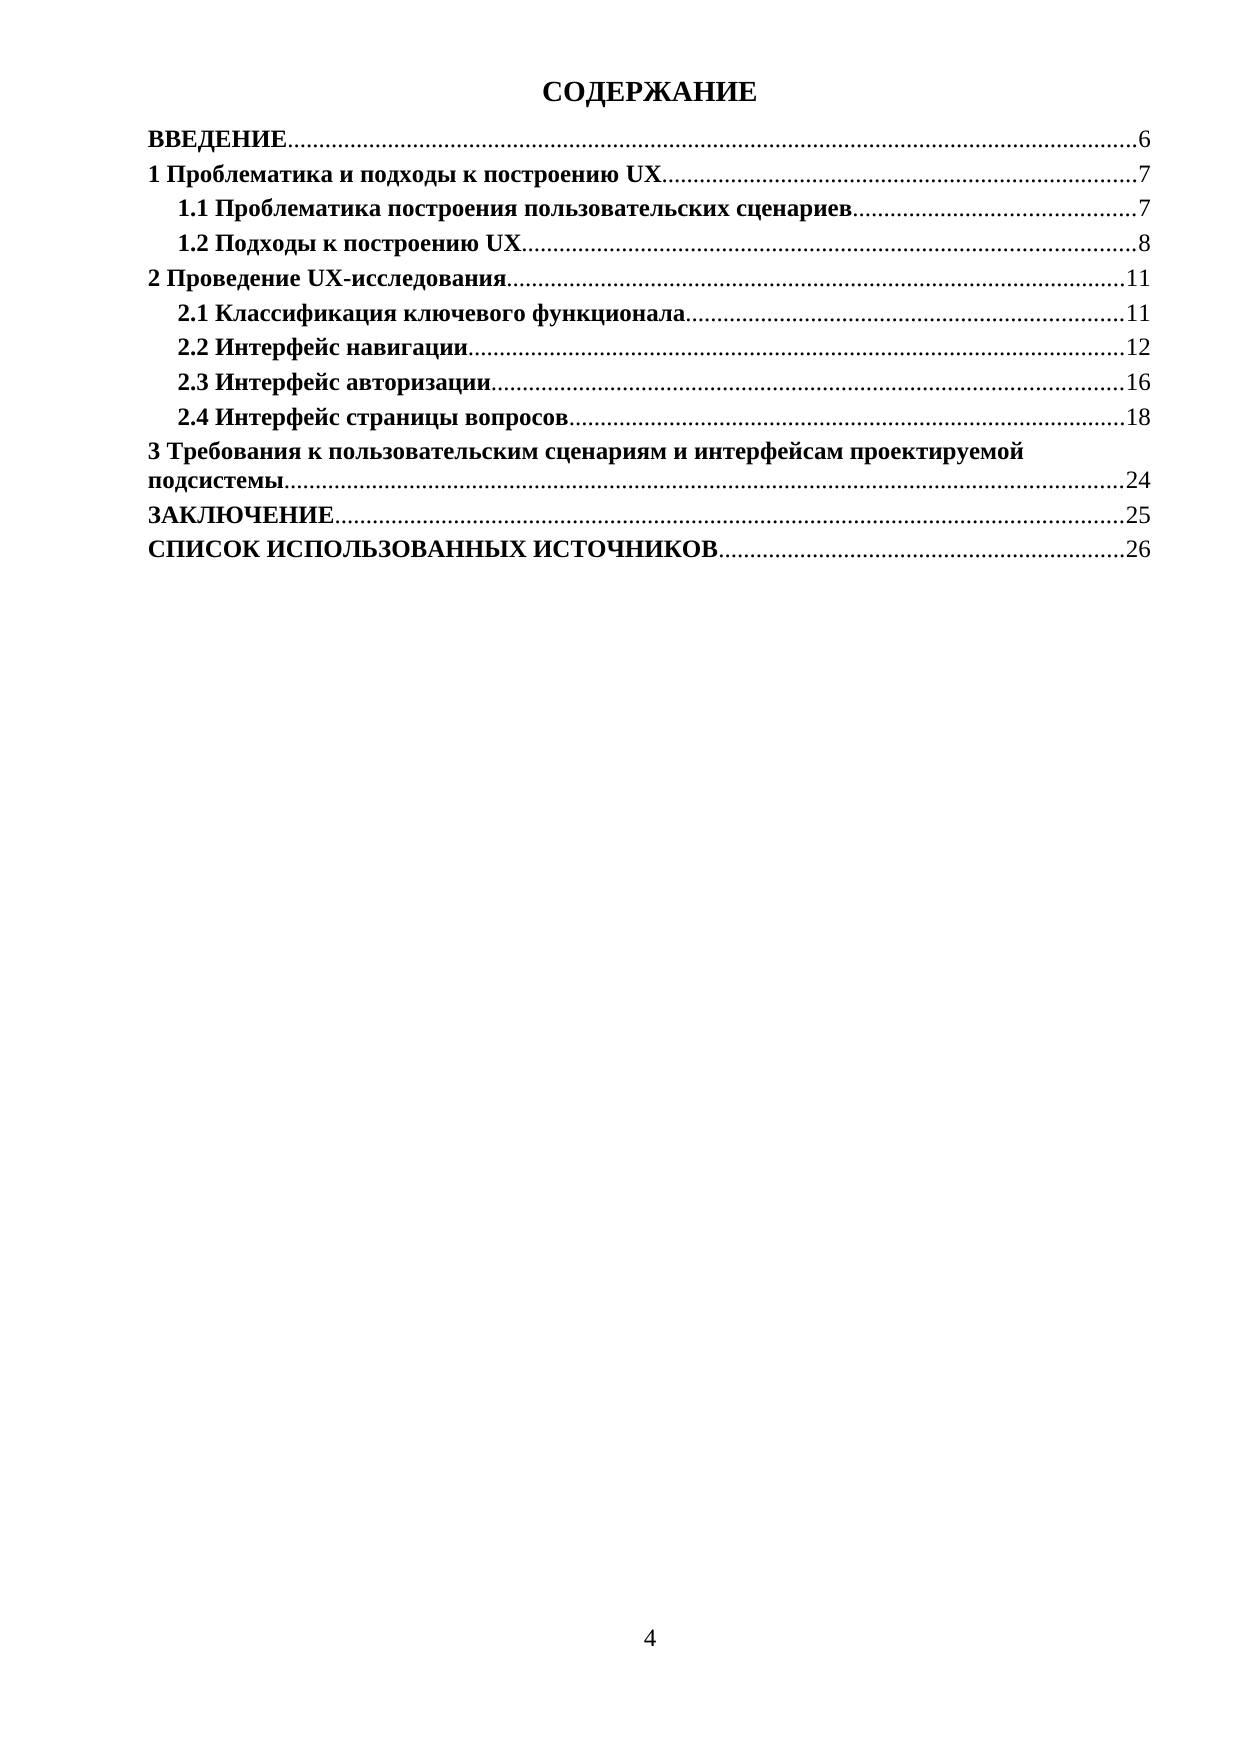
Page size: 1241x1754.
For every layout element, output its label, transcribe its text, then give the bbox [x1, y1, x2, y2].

text СОДЕРЖАНИЕ [148, 74, 1152, 107]
